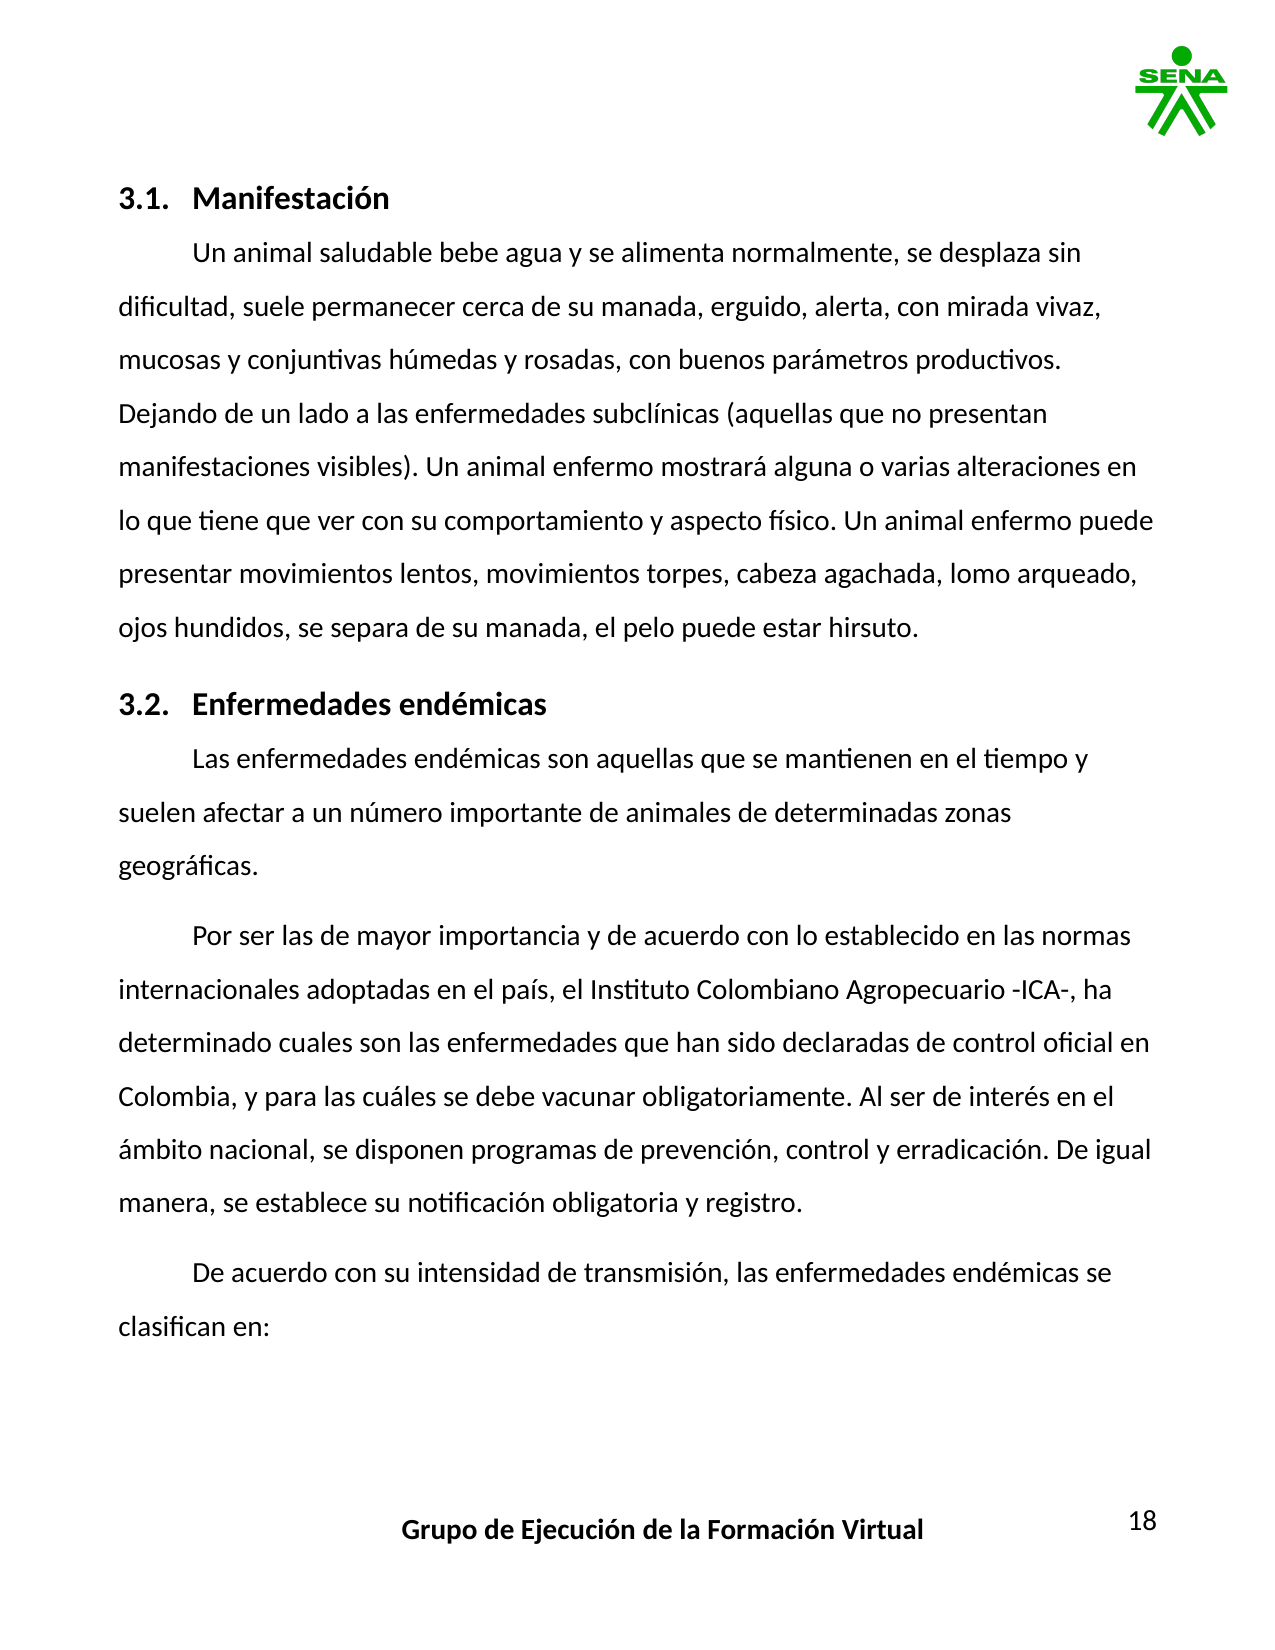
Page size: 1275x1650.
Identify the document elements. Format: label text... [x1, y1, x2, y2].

picture [1135, 46, 1228, 136]
text Un animal saludable bebe agua y se alimenta normalmente, se desplaza sin dificultad, suele permanecer cerca de su manada, erguido, alerta, con mirada vivaz, mucosas y conjuntivas húmedas y rosadas, con buenos parámetros productivos. Dejando de un lado a las enfermedades subclínicas (aquellas que no presentan manifestaciones visibles). Un animal enfermo mostrará alguna o varias alteraciones en lo que tiene que ver con su comportamiento y aspecto físico. Un animal enfermo puede presentar movimientos lentos, movimientos torpes, cabeza agachada, lomo arqueado, ojos hundidos, se separa de su manada, el pelo puede estar hirsuto. [118, 234, 1157, 644]
subtitle Manifestación [118, 177, 1157, 218]
text Por ser las de mayor importancia y de acuerdo con lo establecido en las normas internacionales adoptadas en el país, el Instituto Colombiano Agropecuario -ICA-, ha determinado cuales son las enfermedades que han sido declaradas de control oficial en Colombia, y para las cuáles se debe vacunar obligatoriamente. Al ser de interés en el ámbito nacional, se disponen programas de prevención, control y erradicación. De igual manera, se establece su notificación obligatoria y registro. [118, 917, 1157, 1220]
text De acuerdo con su intensidad de transmisión, las enfermedades endémicas se clasifican en: [118, 1254, 1157, 1344]
subtitle Enfermedades endémicas [118, 683, 1157, 724]
text Las enfermedades endémicas son aquellas que se mantienen en el tiempo y suelen afectar a un número importante de animales de determinadas zonas geográficas. [118, 740, 1157, 883]
